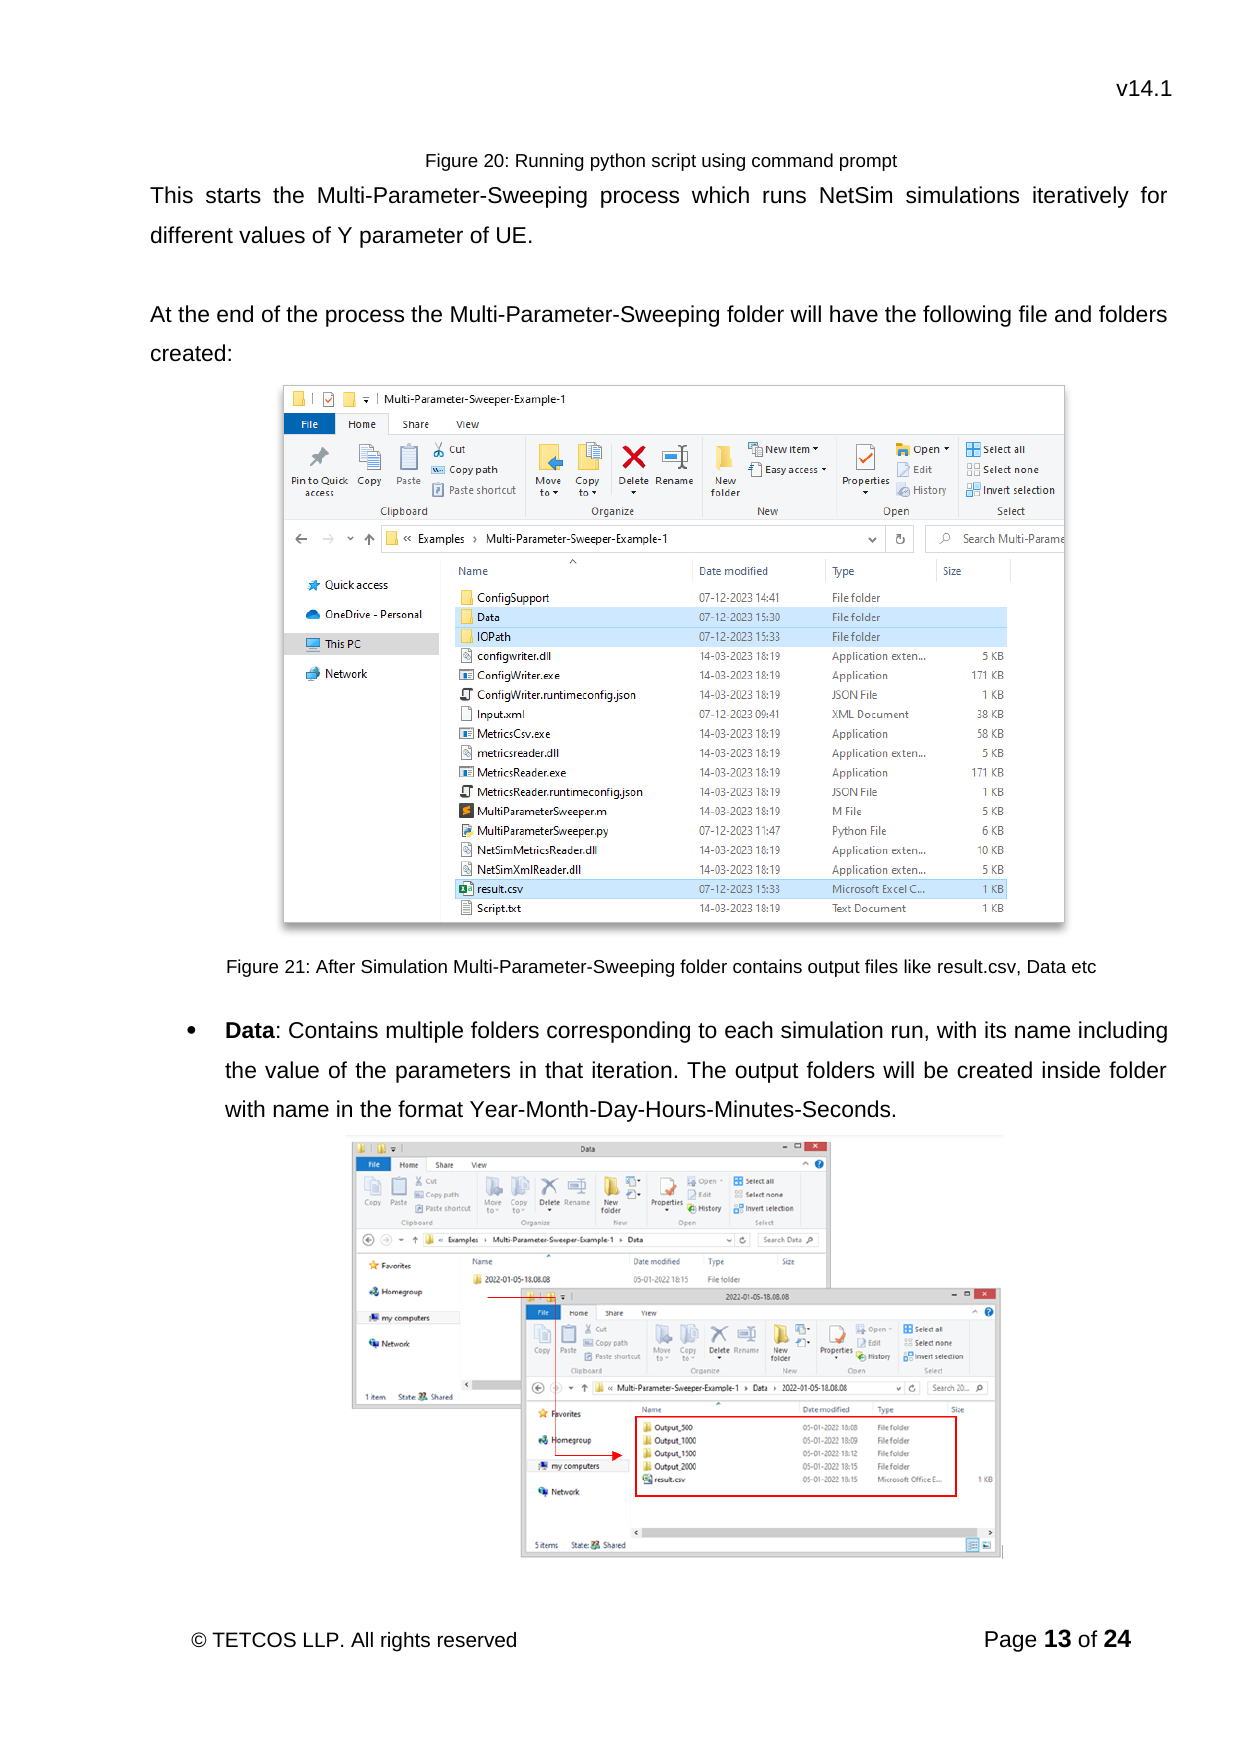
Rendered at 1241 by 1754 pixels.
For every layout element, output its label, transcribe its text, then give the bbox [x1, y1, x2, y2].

text This starts the Multi-Parameter-Sweeping process which runs NetSim simulations iteratively for different values of Y parameter of UE. [150, 182, 1169, 248]
text At the end of the process the Multi-Parameter-Sweeping folder will have the following file and folders created: [150, 301, 1169, 367]
text Figure 20: Running python script using command prompt [150, 150, 1172, 172]
text Figure 21: After Simulation Multi-Parameter-Sweeping folder contains output files like result.csv, Data etc [150, 956, 1172, 977]
picture [345, 1135, 1003, 1559]
picture [284, 386, 1064, 922]
list Data: Contains multiple folders corresponding to each simulation run, with its name including the value of the parameters in that iteration. The output folders will be created inside folder with name in the format Year-Month-Day-Hours-Minutes-Seconds. [187, 1017, 1169, 1123]
